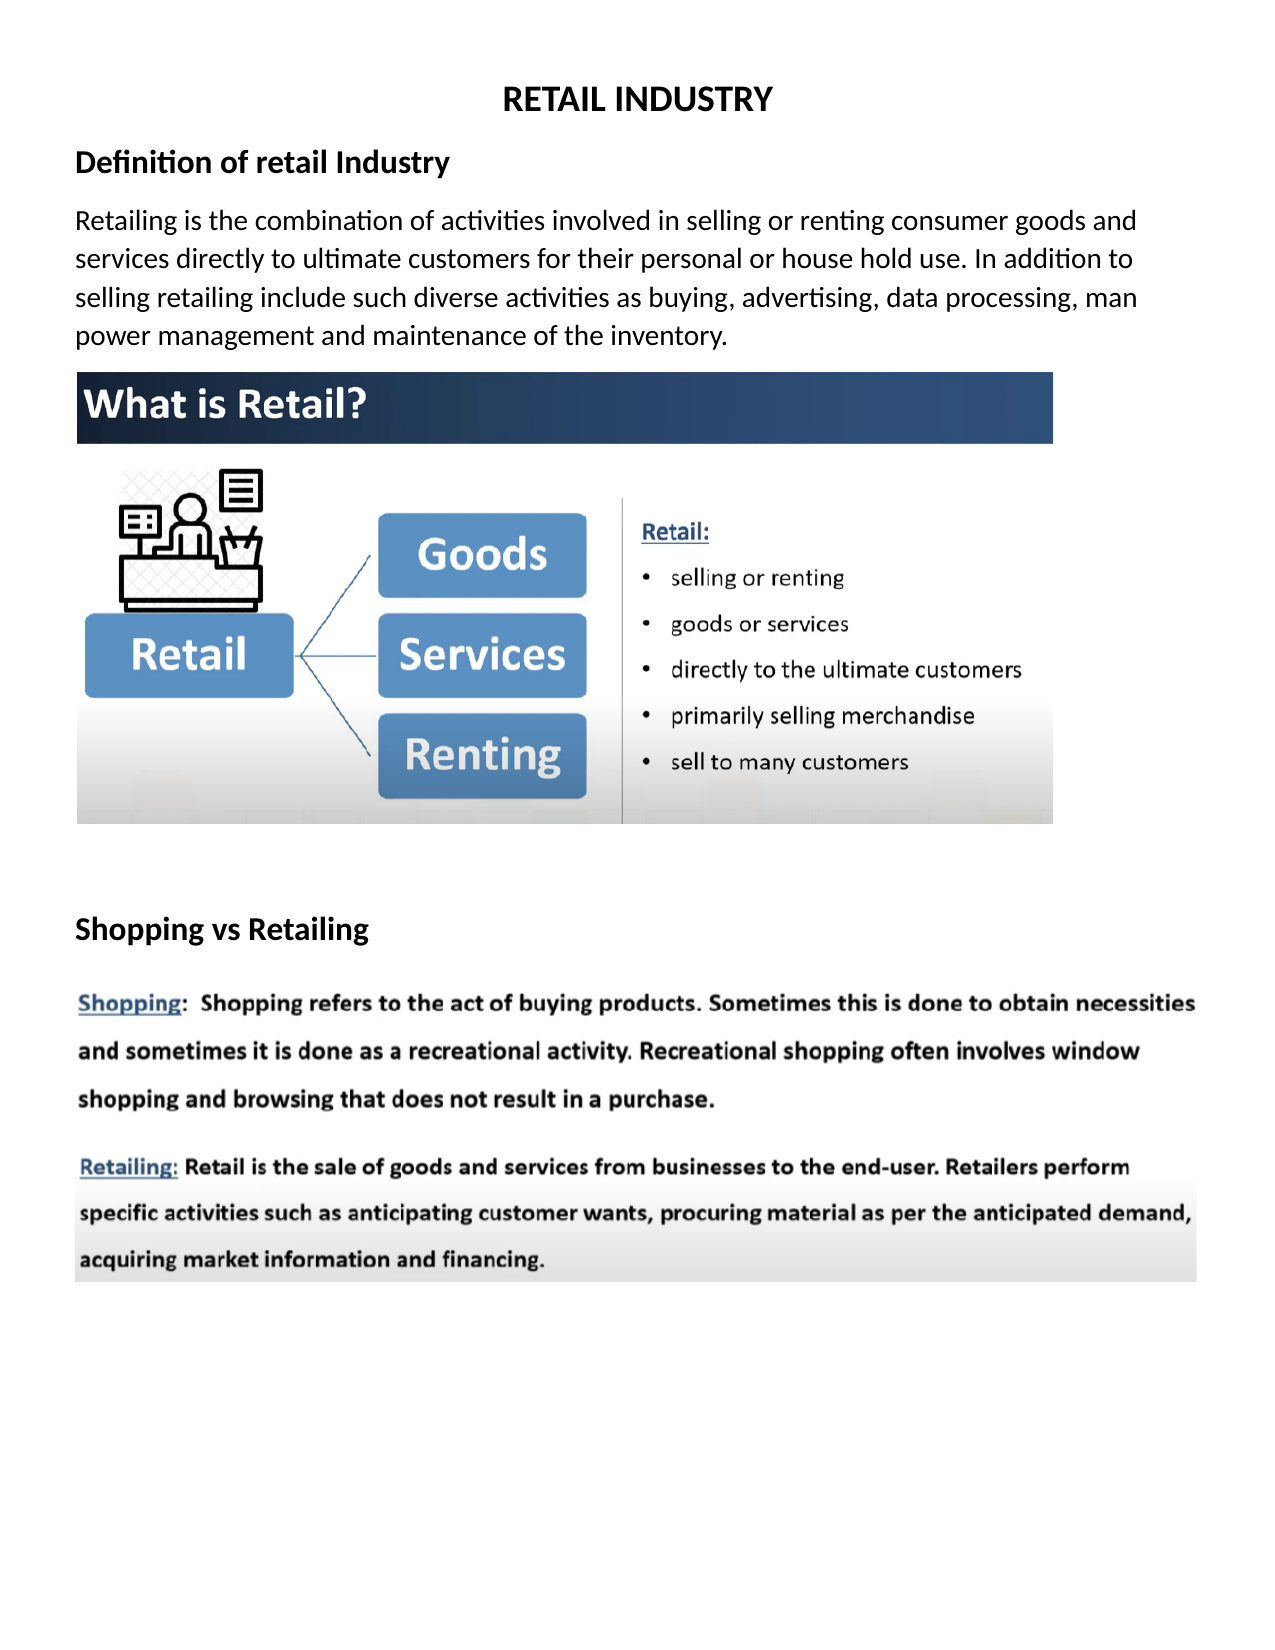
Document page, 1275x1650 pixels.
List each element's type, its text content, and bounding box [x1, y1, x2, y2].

text RETAIL INDUSTRY [75, 75, 1200, 121]
text Shopping vs Retailing [75, 908, 1200, 949]
picture [75, 977, 1203, 1115]
text Definition of retail Industry [75, 141, 1200, 182]
picture [75, 372, 1054, 824]
text Retailing is the combination of activities involved in selling or renting consumer goods and services directly to ultimate customers for their personal or house hold use. In addition to selling retailing include such diverse activities as buying, advertising, data processing, man power management and maintenance of the inventory. [75, 202, 1200, 353]
picture [75, 1141, 1197, 1282]
